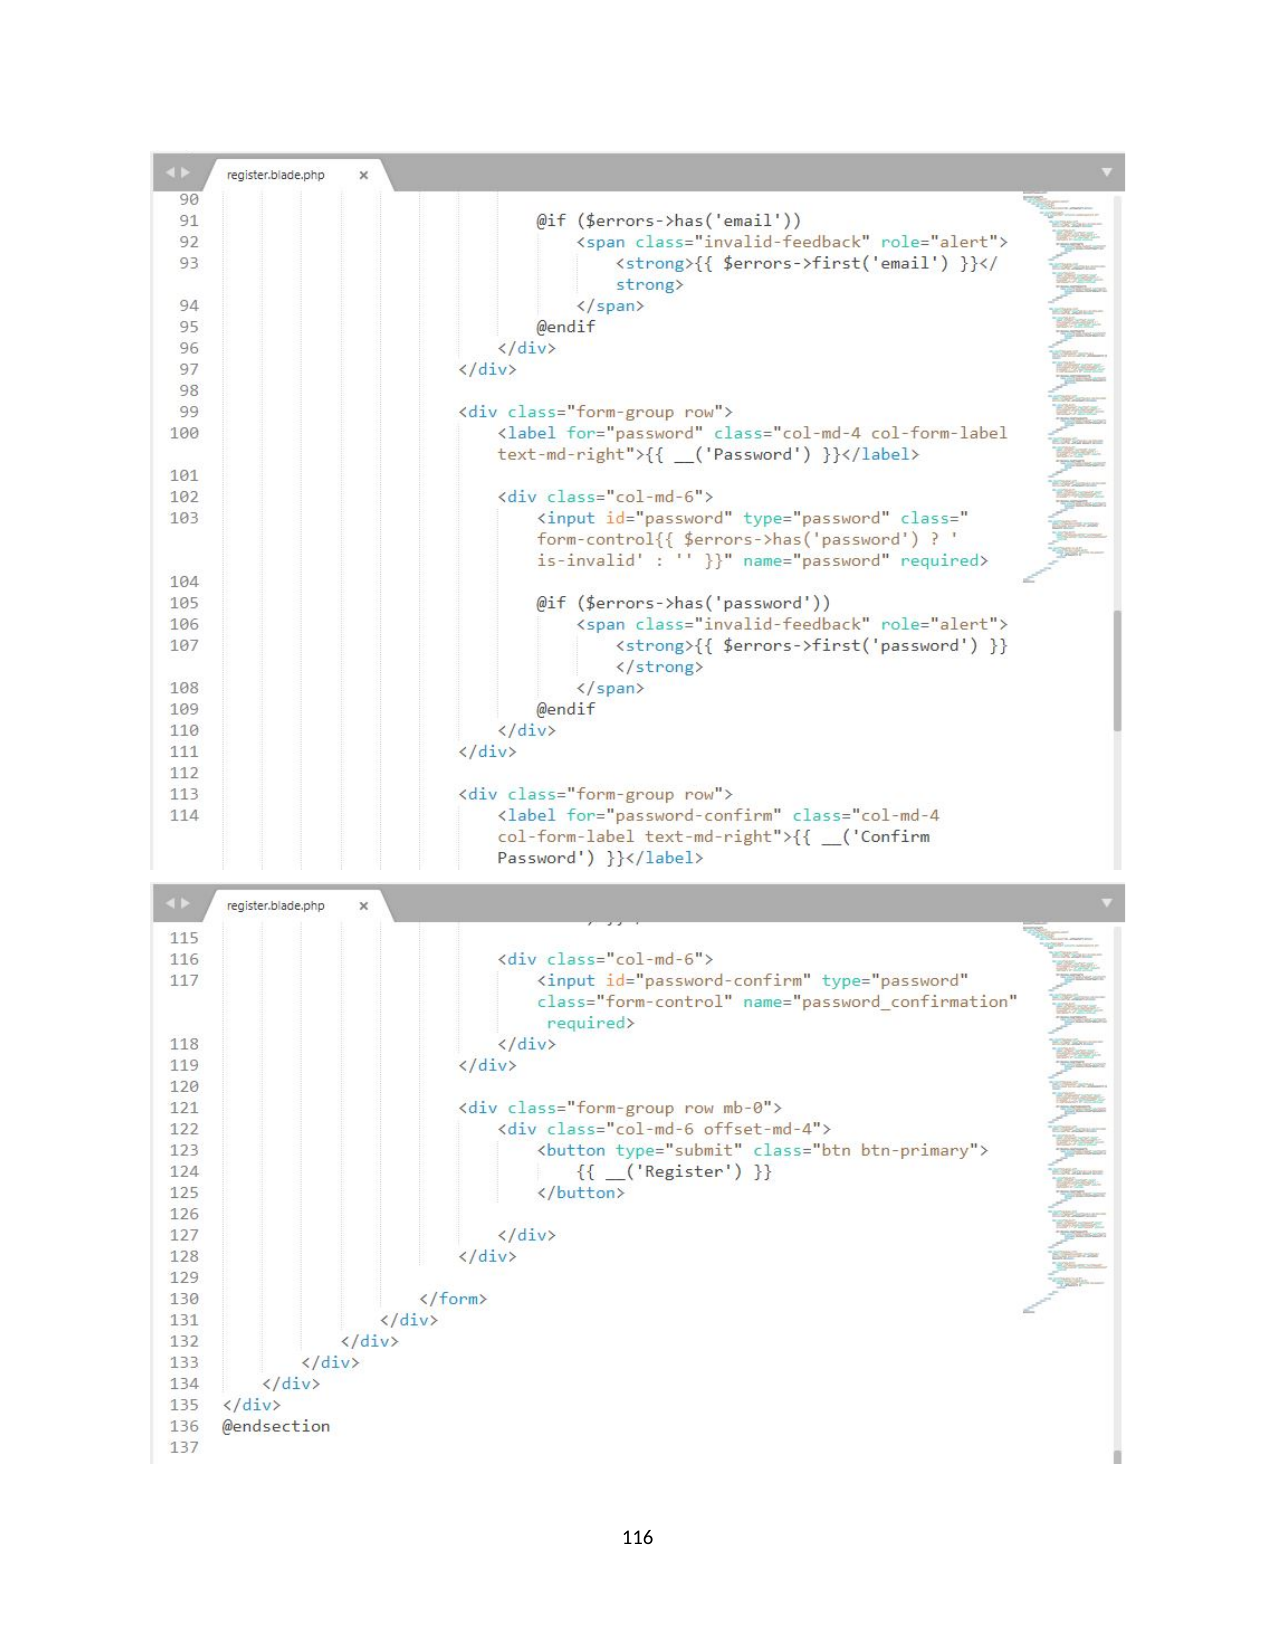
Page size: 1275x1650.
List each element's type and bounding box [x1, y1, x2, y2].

picture [150, 150, 1125, 870]
picture [150, 882, 1125, 1464]
